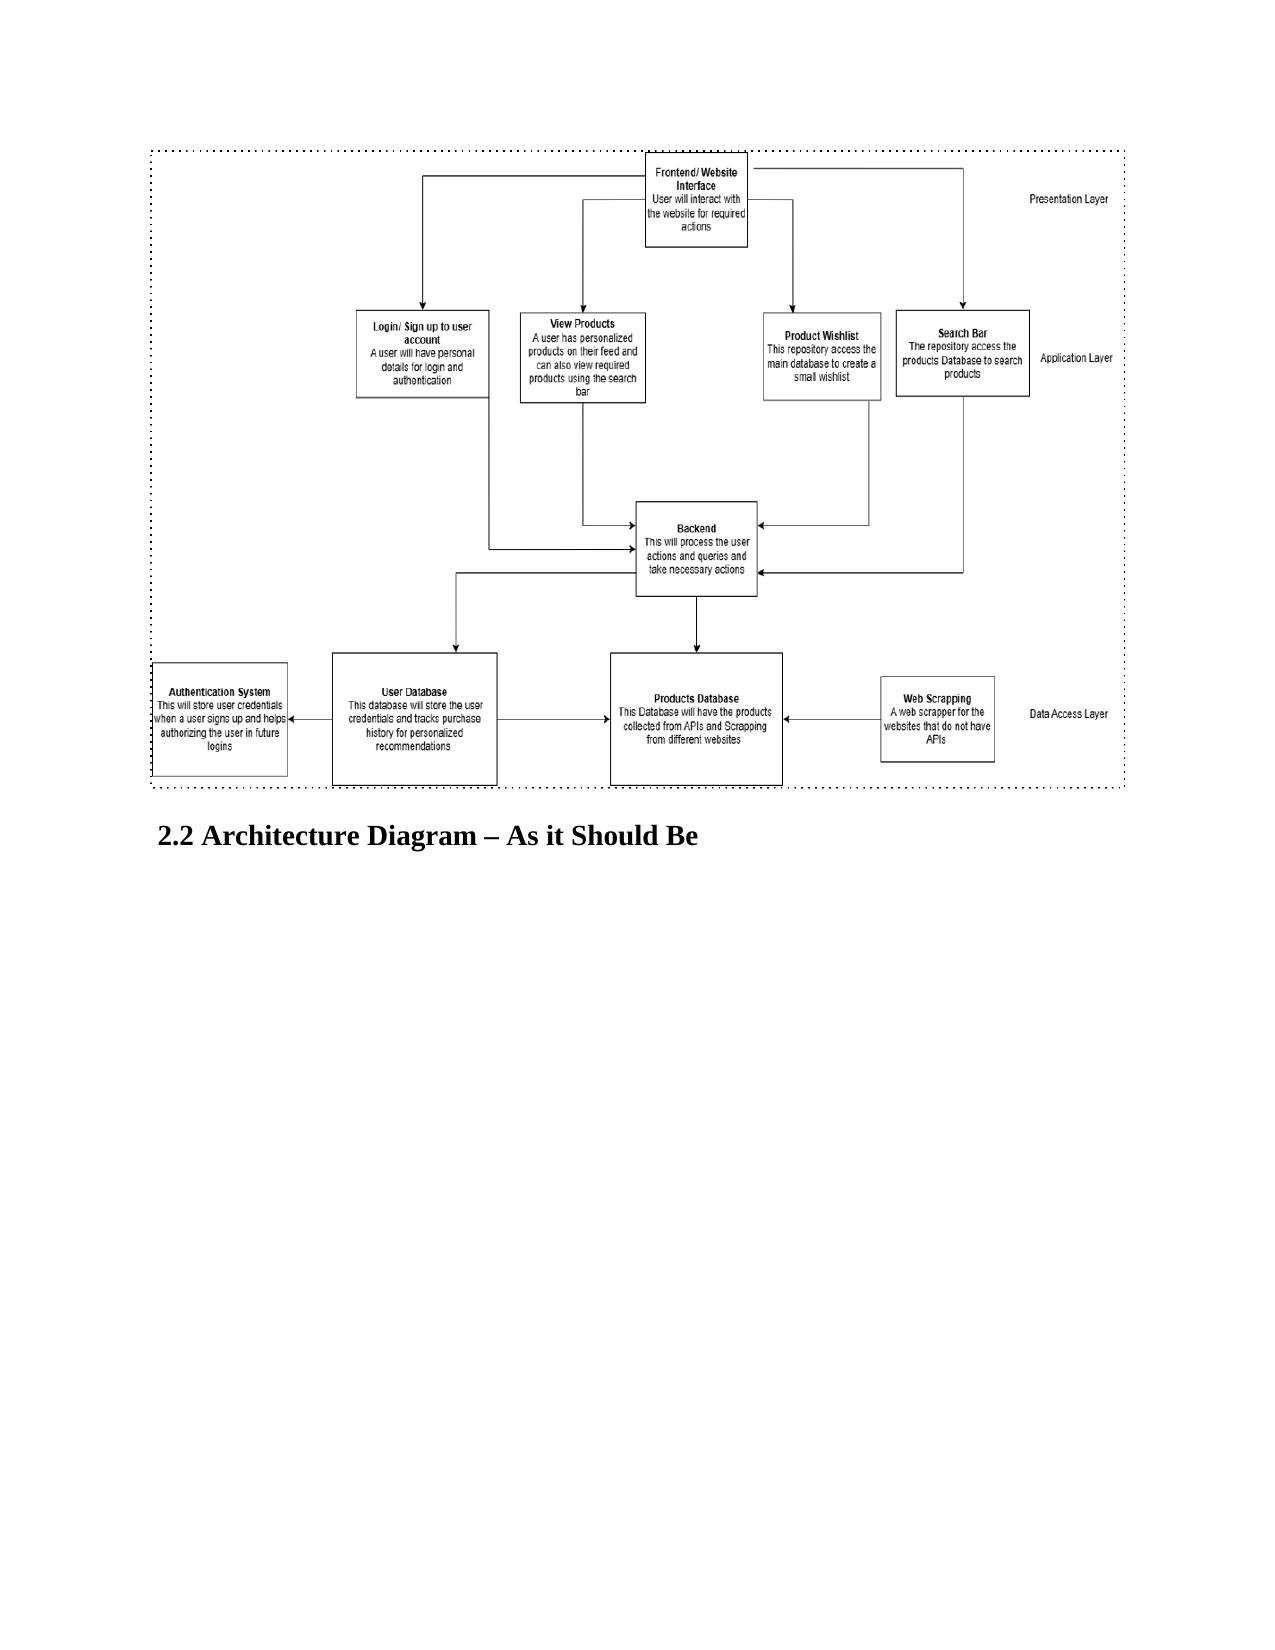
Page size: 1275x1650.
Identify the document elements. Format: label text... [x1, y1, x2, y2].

subtitle 2.2 Architecture Diagram – As it Should Be [150, 818, 1125, 852]
picture [150, 150, 1125, 789]
